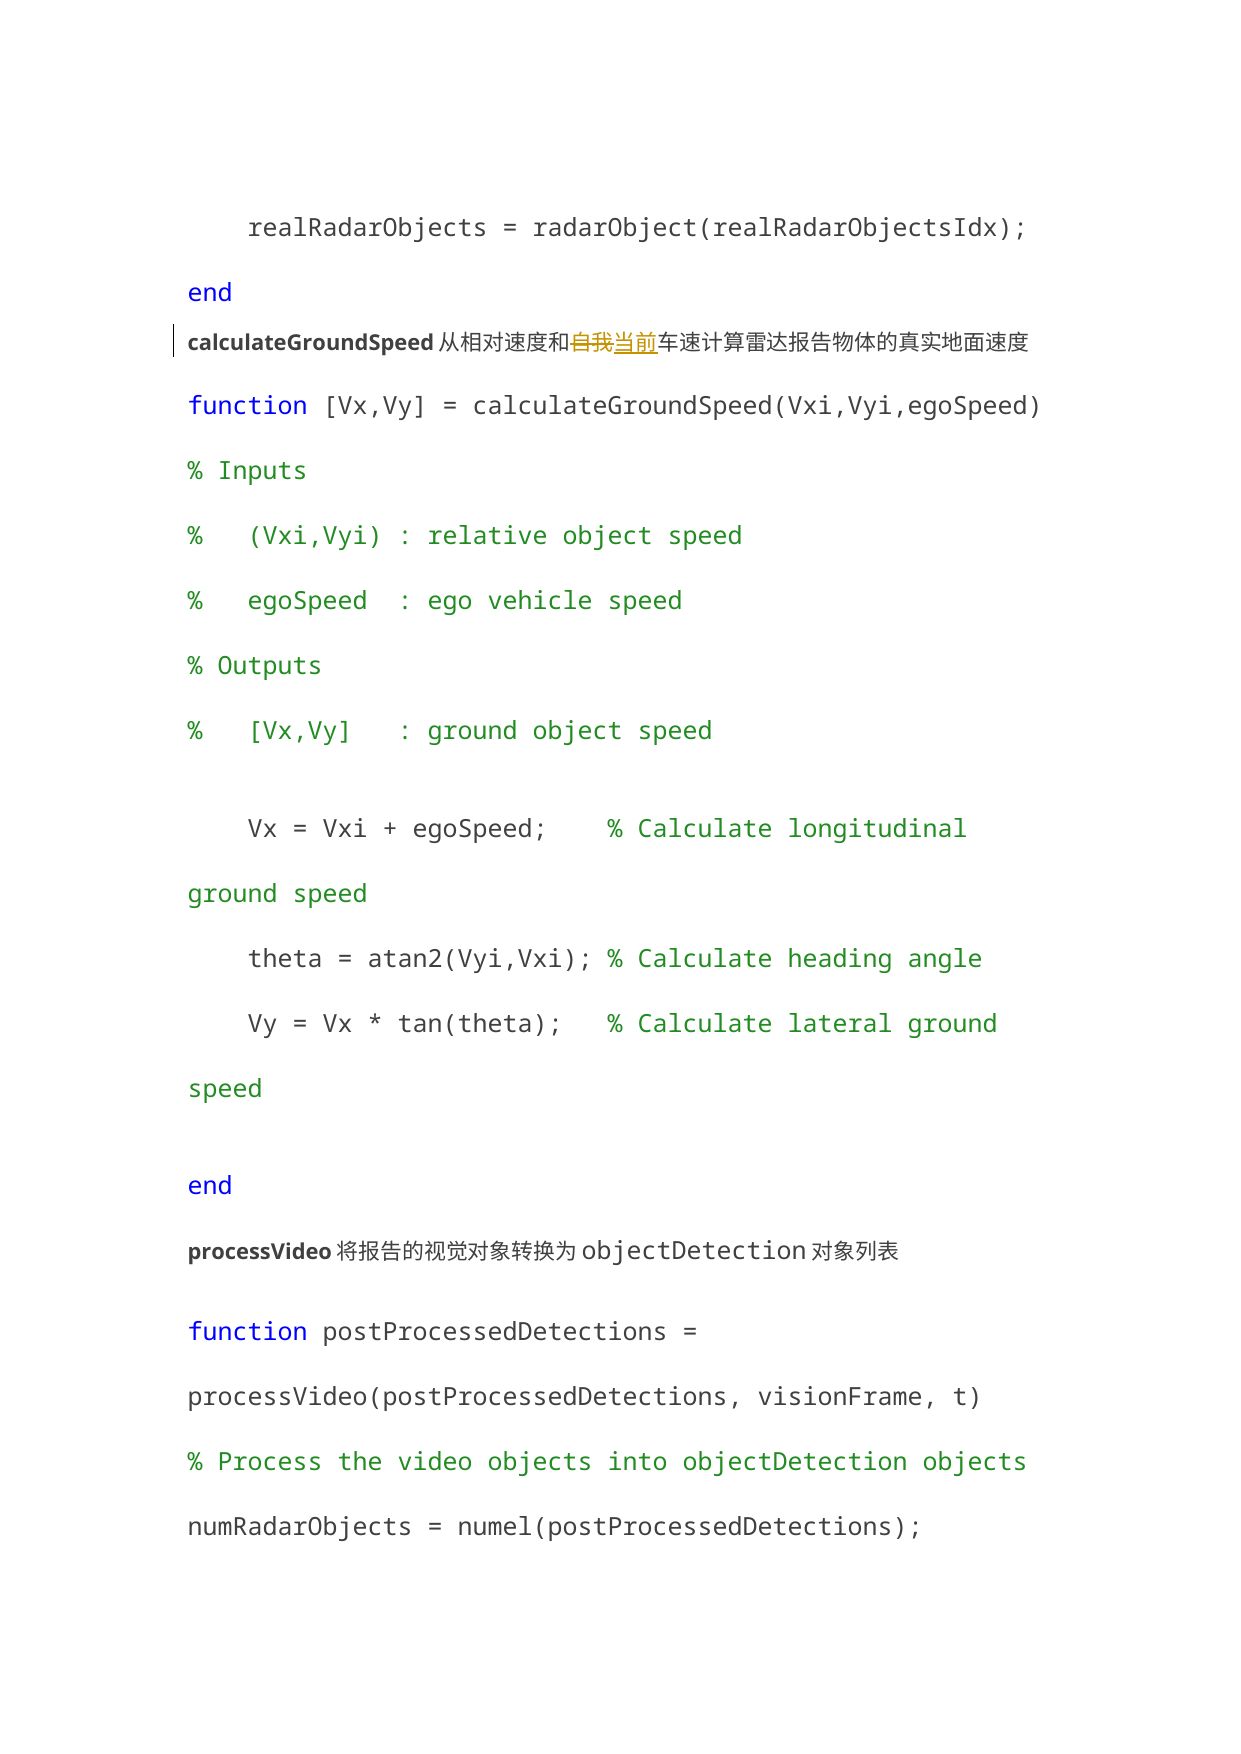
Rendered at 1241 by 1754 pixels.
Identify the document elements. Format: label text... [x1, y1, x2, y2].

text processVideo将报告的视觉对象转换为objectDetection对象列表 [187, 1218, 1053, 1283]
text % Process the video objects into objectDetection objects [187, 1428, 1053, 1493]
text theta = atan2(Vyi,Vxi); % Calculate heading angle [187, 925, 1053, 990]
text calculateGroundSpeed从相对速度和车速计算雷达报告物体的真实地面速度 [187, 324, 1053, 357]
text function postProcessedDetections = processVideo(postProcessedDetections, visionFrame, t) [187, 1298, 1053, 1428]
text % (Vxi,Vyi) : relative object speed [187, 503, 1053, 568]
text Vx = Vxi + egoSpeed; % Calculate longitudinal ground speed [187, 795, 1053, 925]
text numRadarObjects = numel(postProcessedDetections); [187, 1493, 1053, 1558]
text % [Vx,Vy] : ground object speed [187, 698, 1053, 763]
text Vy = Vx * tan(theta); % Calculate lateral ground speed [187, 990, 1053, 1120]
text function [Vx,Vy] = calculateGroundSpeed(Vxi,Vyi,egoSpeed) [187, 373, 1053, 438]
text % egoSpeed : ego vehicle speed [187, 568, 1053, 633]
text % Outputs [187, 633, 1053, 698]
text end [187, 1153, 1053, 1218]
text realRadarObjects = radarObject(realRadarObjectsIdx); [187, 194, 1053, 259]
text end [187, 259, 1053, 324]
text % Inputs [187, 438, 1053, 503]
